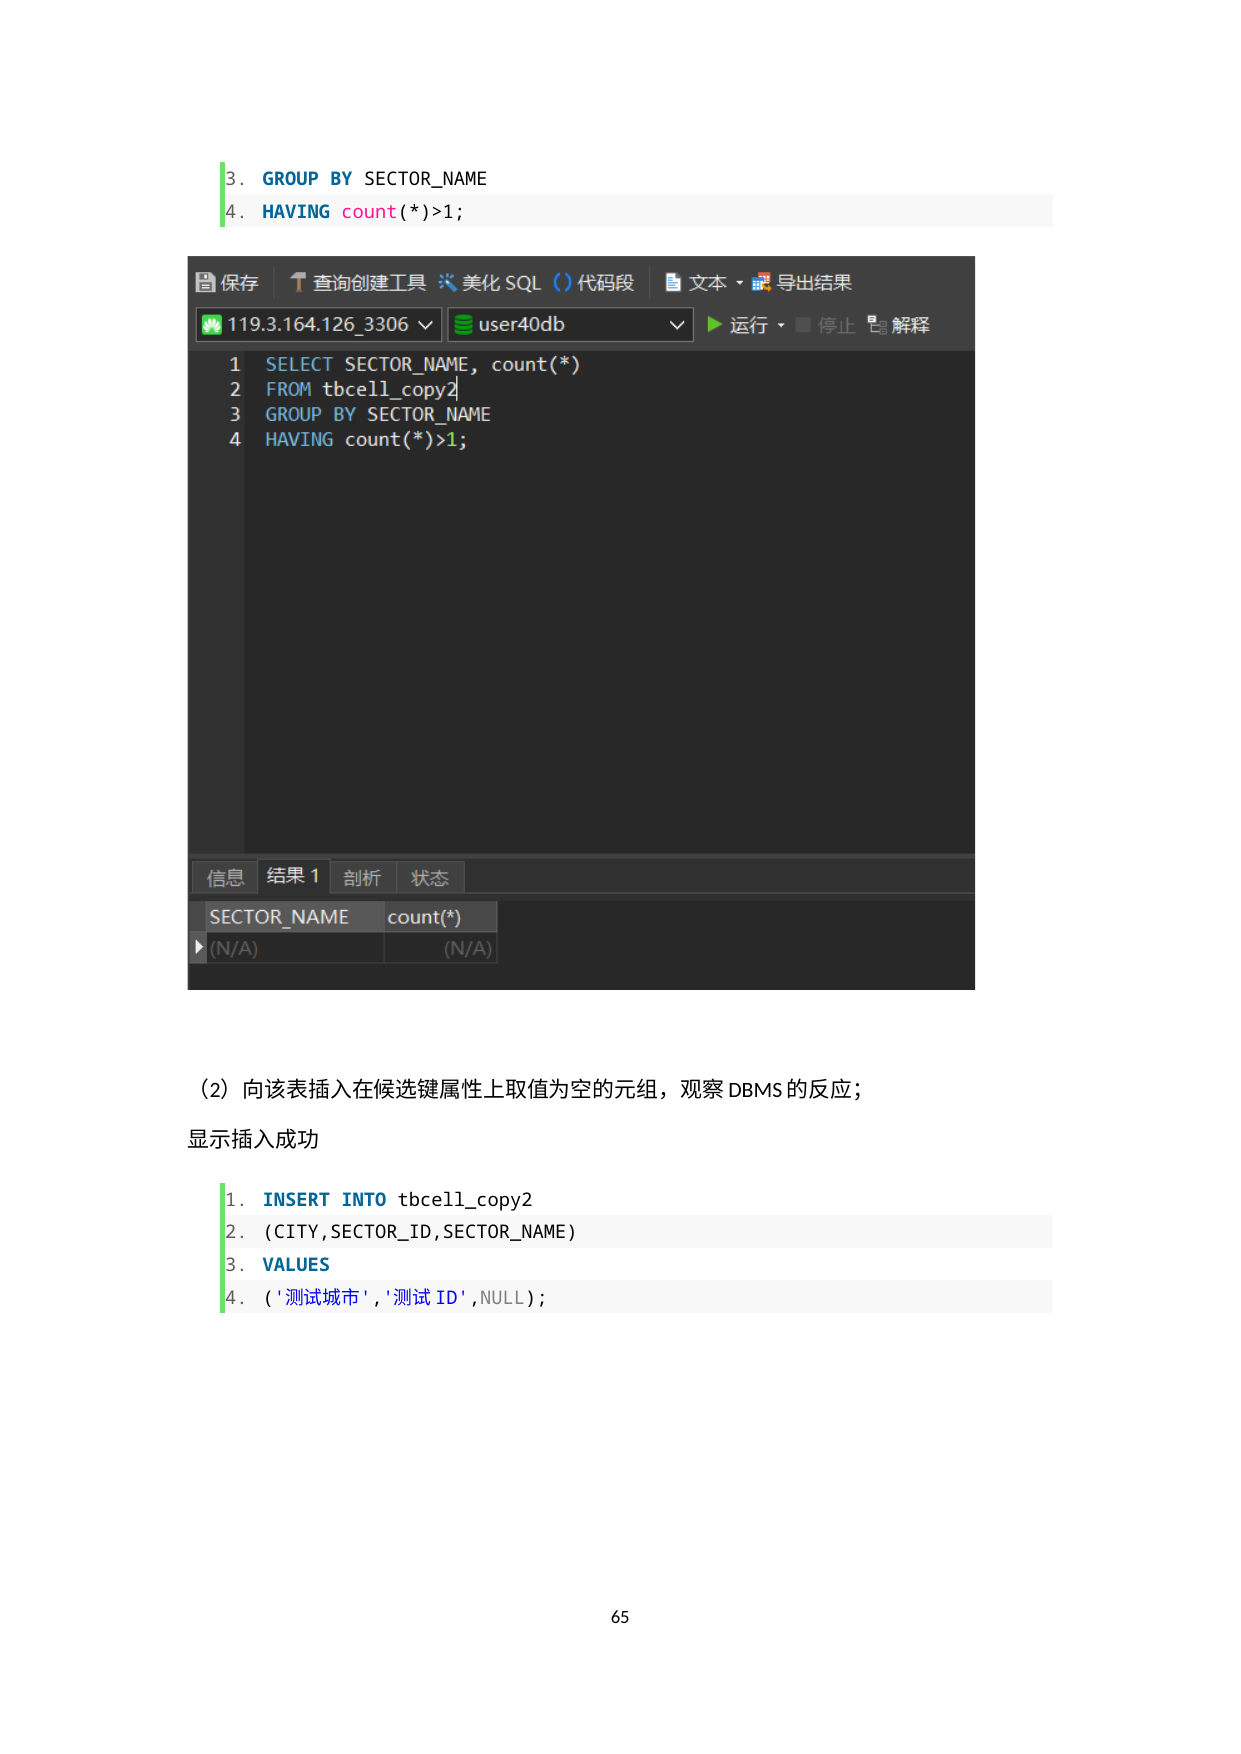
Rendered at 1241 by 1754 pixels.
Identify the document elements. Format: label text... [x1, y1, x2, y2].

list INSERT INTO tbcell_copy2 [225, 1183, 1053, 1215]
text （2）向该表插入在候选键属性上取值为空的元组，观察DBMS的反应； [187, 1072, 1053, 1104]
text 显示插入成功 [187, 1121, 1053, 1154]
list GROUP BY SECTOR_NAME [225, 162, 1053, 194]
picture [187, 256, 976, 990]
list VALUES [225, 1248, 1053, 1280]
list HAVING count(*)>1; [225, 194, 1053, 227]
list (CITY,SECTOR_ID,SECTOR_NAME) [225, 1215, 1053, 1248]
list ('测试城市','测试ID',NULL); [225, 1280, 1053, 1313]
